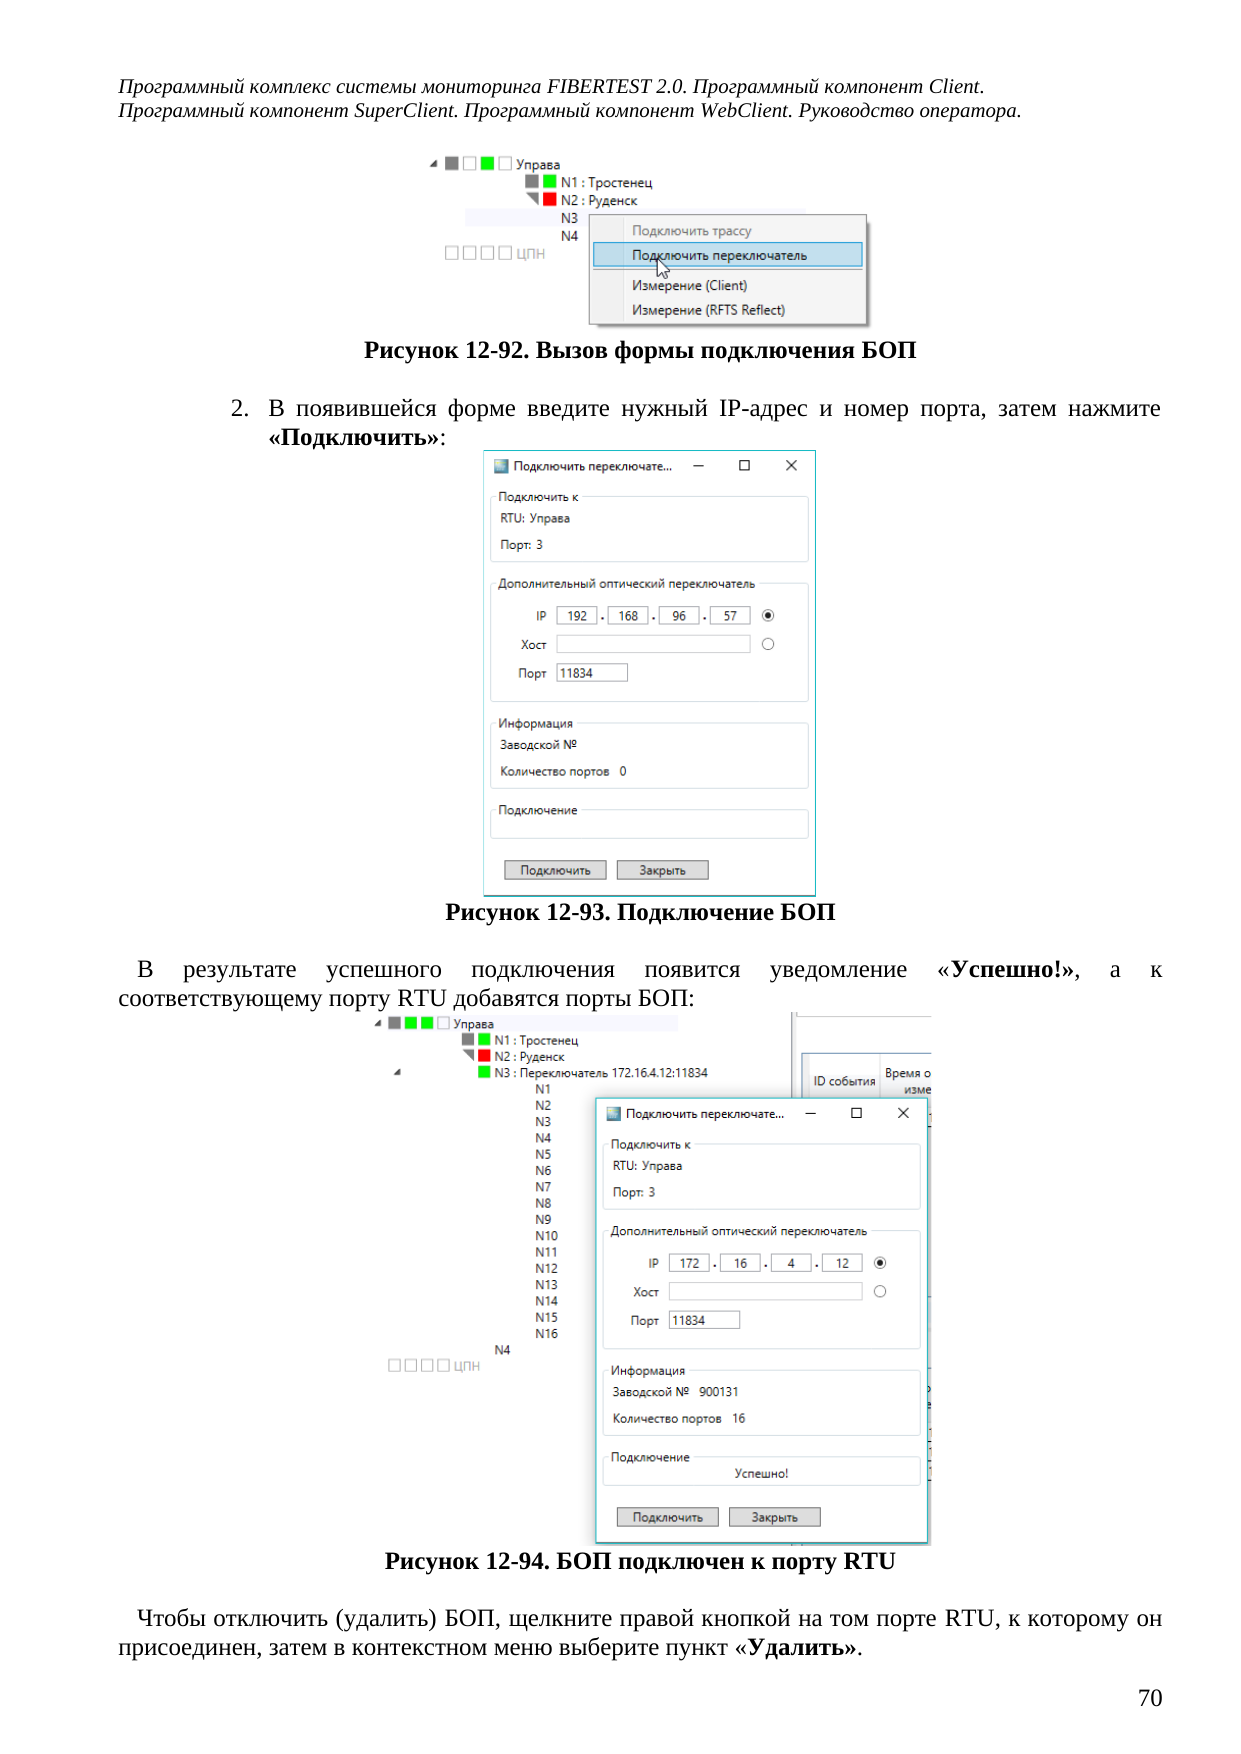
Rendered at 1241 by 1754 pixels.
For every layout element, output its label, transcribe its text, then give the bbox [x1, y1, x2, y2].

text В результате успешного подключения появится уведомление «Успешно!», а к соответствующему порту RTU добавятся порты БОП: [118, 954, 1162, 1012]
picture [367, 1012, 932, 1546]
text Чтобы отключить (удалить) БОП, щелкните правой кнопкой на том порте RTU, к которому он присоединен, затем в контекстном меню выберите пункт «Удалить». [118, 1603, 1162, 1661]
picture [483, 450, 816, 897]
picture [424, 147, 875, 336]
list В появившейся форме введите нужный IP-адрес и номер порта, затем нажмите «Подключить»: [231, 393, 1162, 450]
